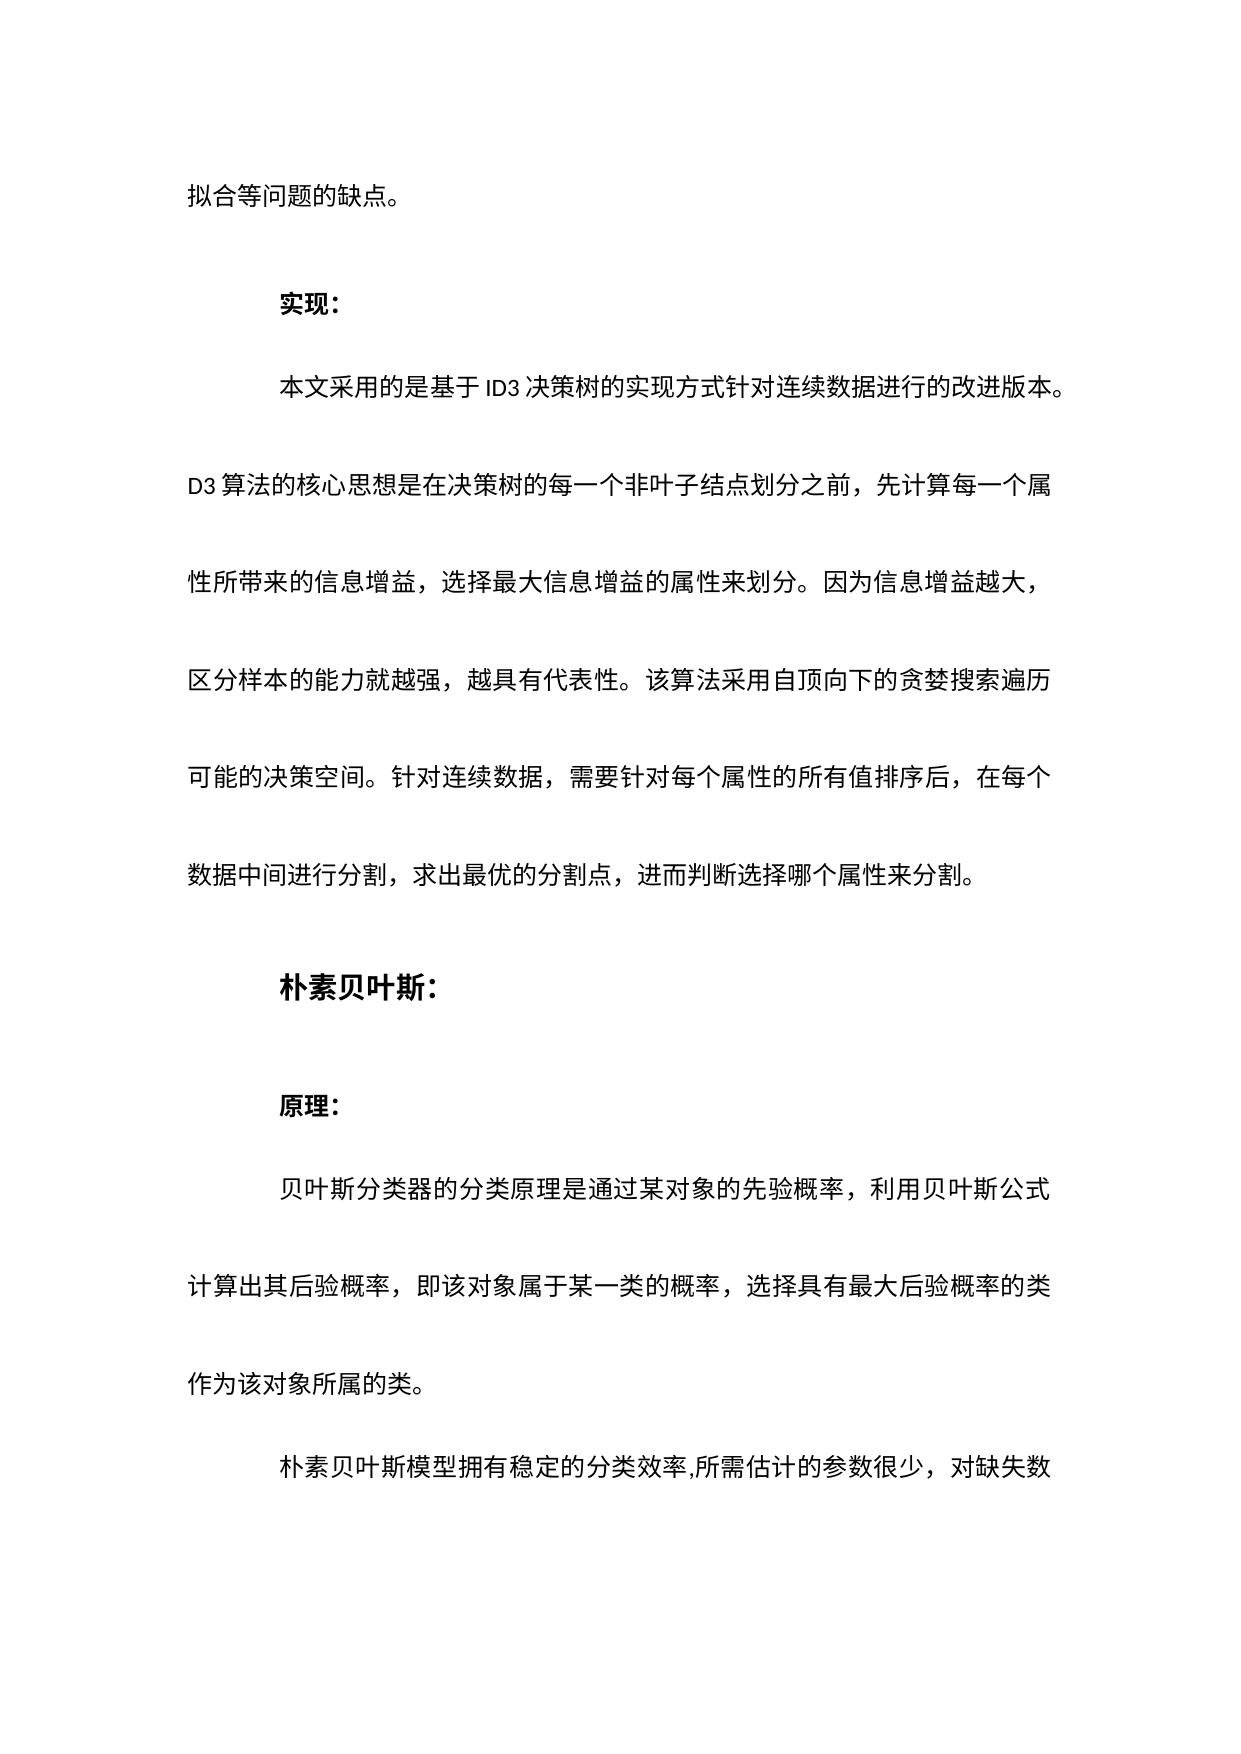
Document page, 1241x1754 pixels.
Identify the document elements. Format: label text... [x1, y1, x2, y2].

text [187, 162, 1053, 227]
subtitle 朴素贝叶斯： [187, 953, 1053, 1018]
text 贝叶斯分类器的分类原理是通过某对象的先验概率，利用贝叶斯公式计算出其后验概率，即该对象属于某一类的概率，选择具有最大后验概率的类作为该对象所属的类。 [187, 1155, 1053, 1415]
subtitle 实现： [187, 270, 1053, 335]
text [187, 1433, 1053, 1498]
text 本文采用的是基于ID3决策树的实现方式针对连续数据进行的改进版本。D3算法的核心思想是在决策树的每一个非叶子结点划分之前，先计算每一个属性所带来的信息增益，选择最大信息增益的属性来划分。因为信息增益越大，区分样本的能力就越强，越具有代表性。该算法采用自顶向下的贪婪搜索遍历可能的决策空间。针对连续数据，需要针对每个属性的所有值排序后，在每个数据中间进行分割，求出最优的分割点，进而判断选择哪个属性来分割。 [187, 353, 1053, 906]
subtitle 原理： [187, 1072, 1053, 1137]
